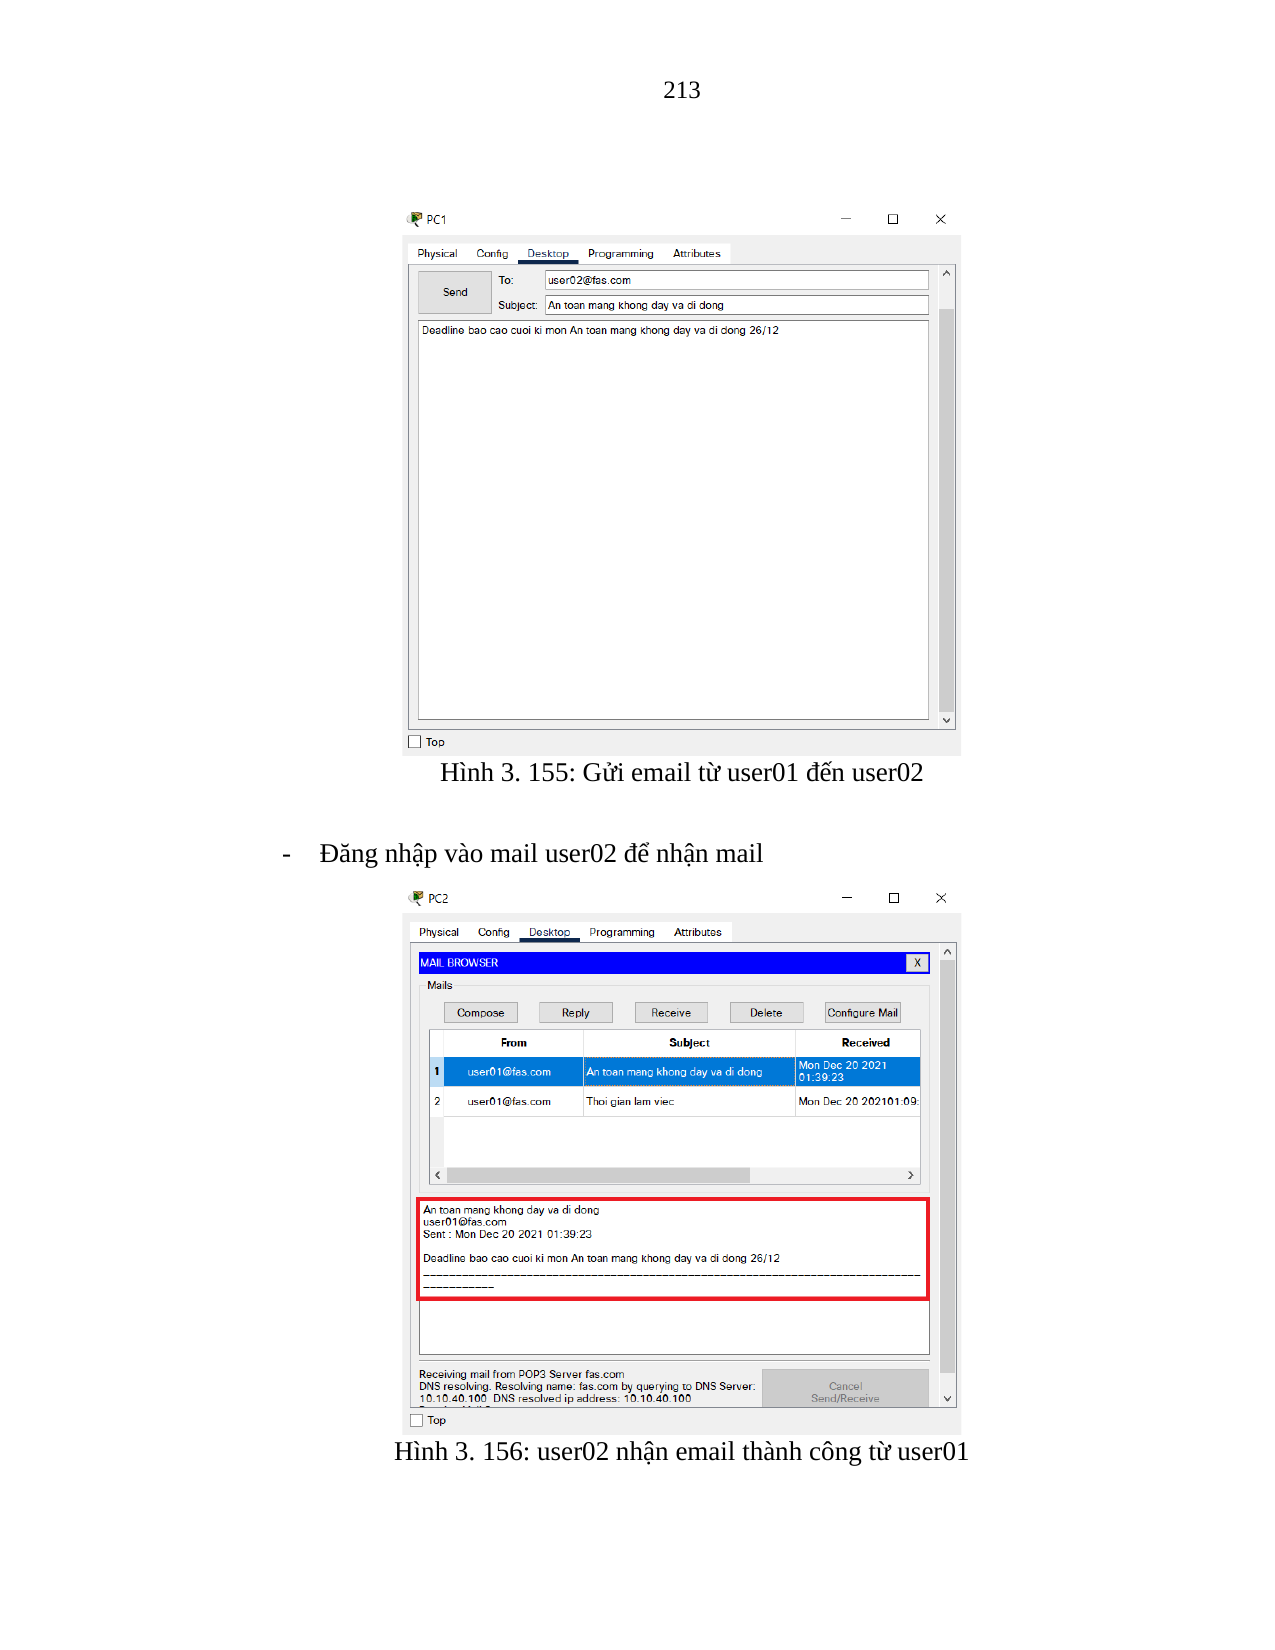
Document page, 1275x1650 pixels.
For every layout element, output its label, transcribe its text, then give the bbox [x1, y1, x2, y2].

picture [402, 883, 962, 1435]
list Đăng nhập vào mail user02 để nhận mail [282, 837, 1157, 868]
picture [402, 206, 962, 756]
